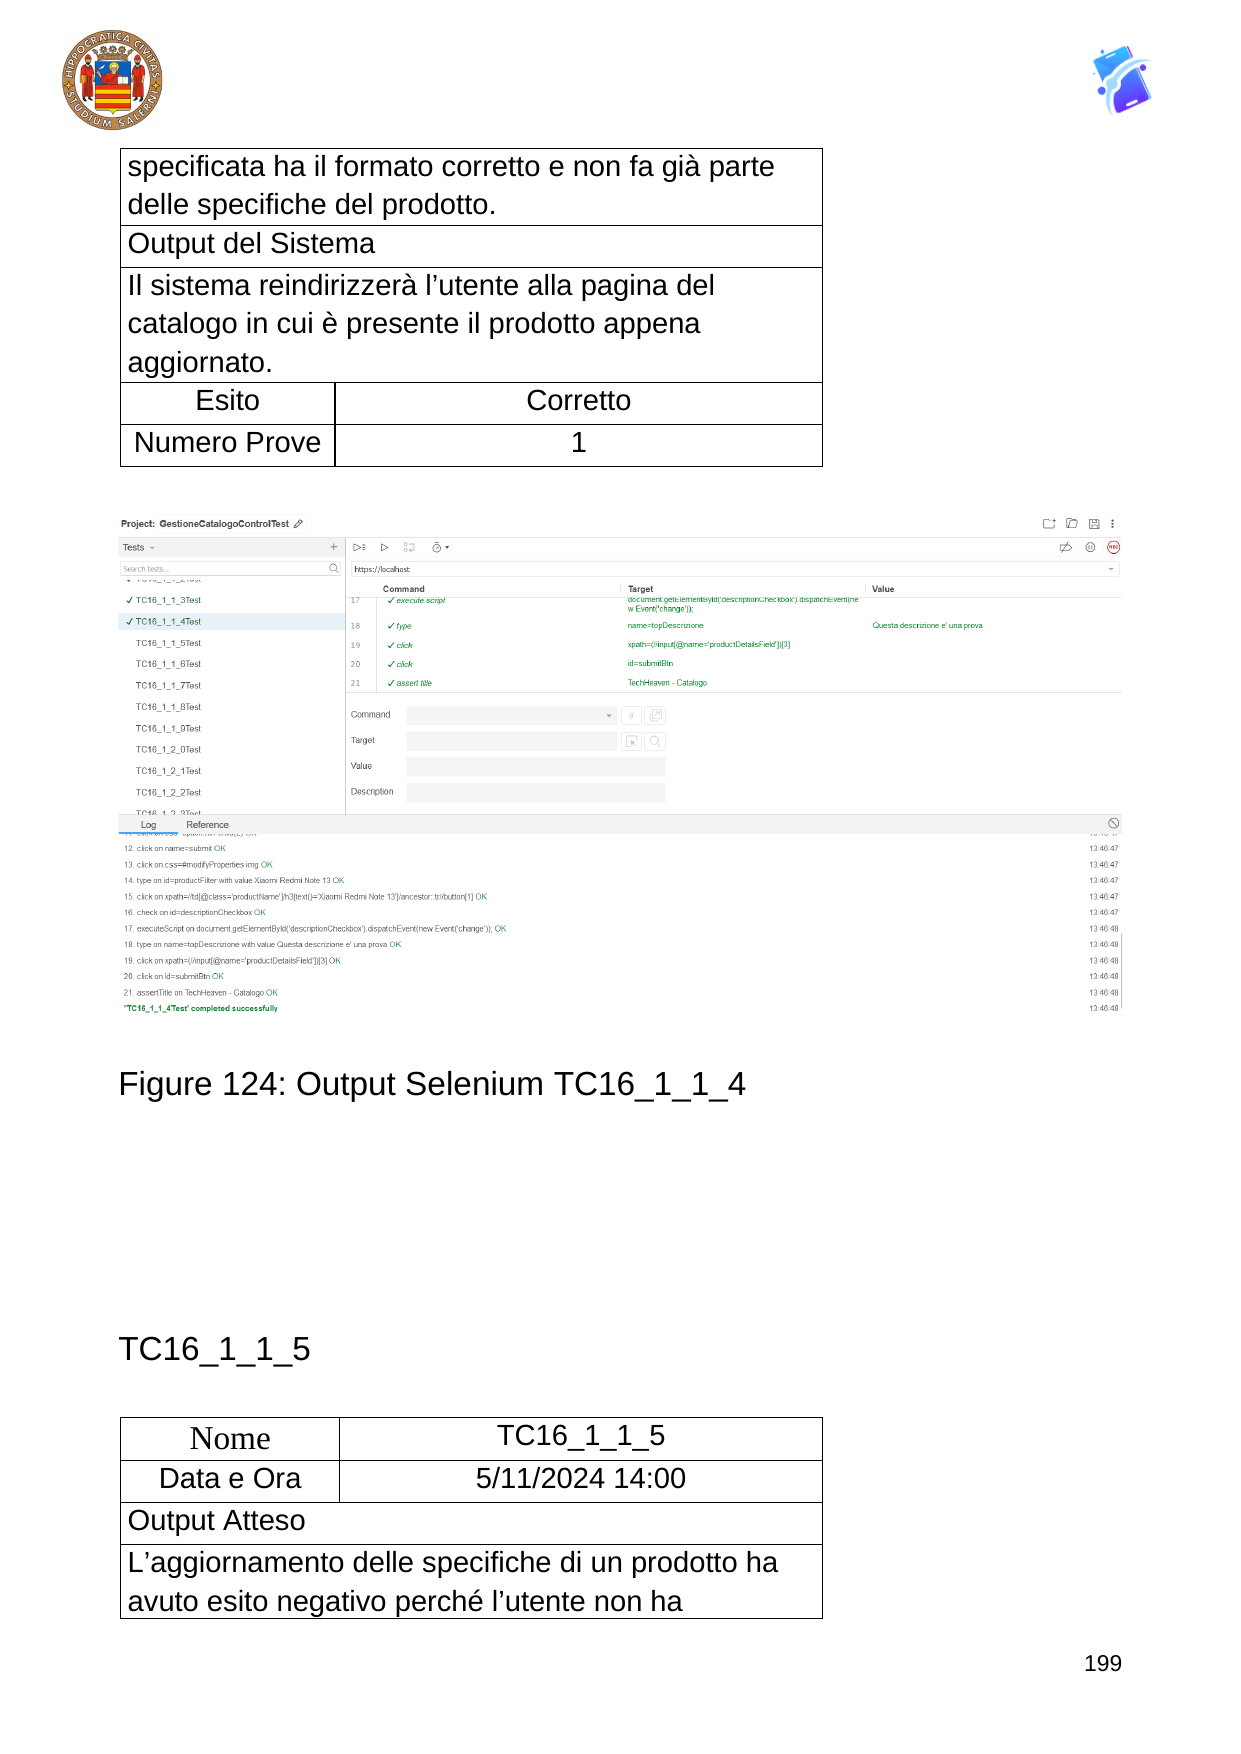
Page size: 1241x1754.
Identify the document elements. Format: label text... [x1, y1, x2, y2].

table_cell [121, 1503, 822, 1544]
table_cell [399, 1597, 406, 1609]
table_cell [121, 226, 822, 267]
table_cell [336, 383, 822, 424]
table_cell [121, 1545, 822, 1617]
text Figure 124: Output Selenium TC16_1_1_4 [118, 1064, 1122, 1102]
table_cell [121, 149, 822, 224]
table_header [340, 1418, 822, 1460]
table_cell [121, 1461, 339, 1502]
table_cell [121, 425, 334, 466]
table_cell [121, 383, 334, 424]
picture [1066, 25, 1178, 147]
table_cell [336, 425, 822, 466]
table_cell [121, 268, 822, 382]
text TC16_1_1_5 [118, 1329, 1122, 1367]
picture [118, 511, 1123, 1016]
picture [61, 29, 163, 131]
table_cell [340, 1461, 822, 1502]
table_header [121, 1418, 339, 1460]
